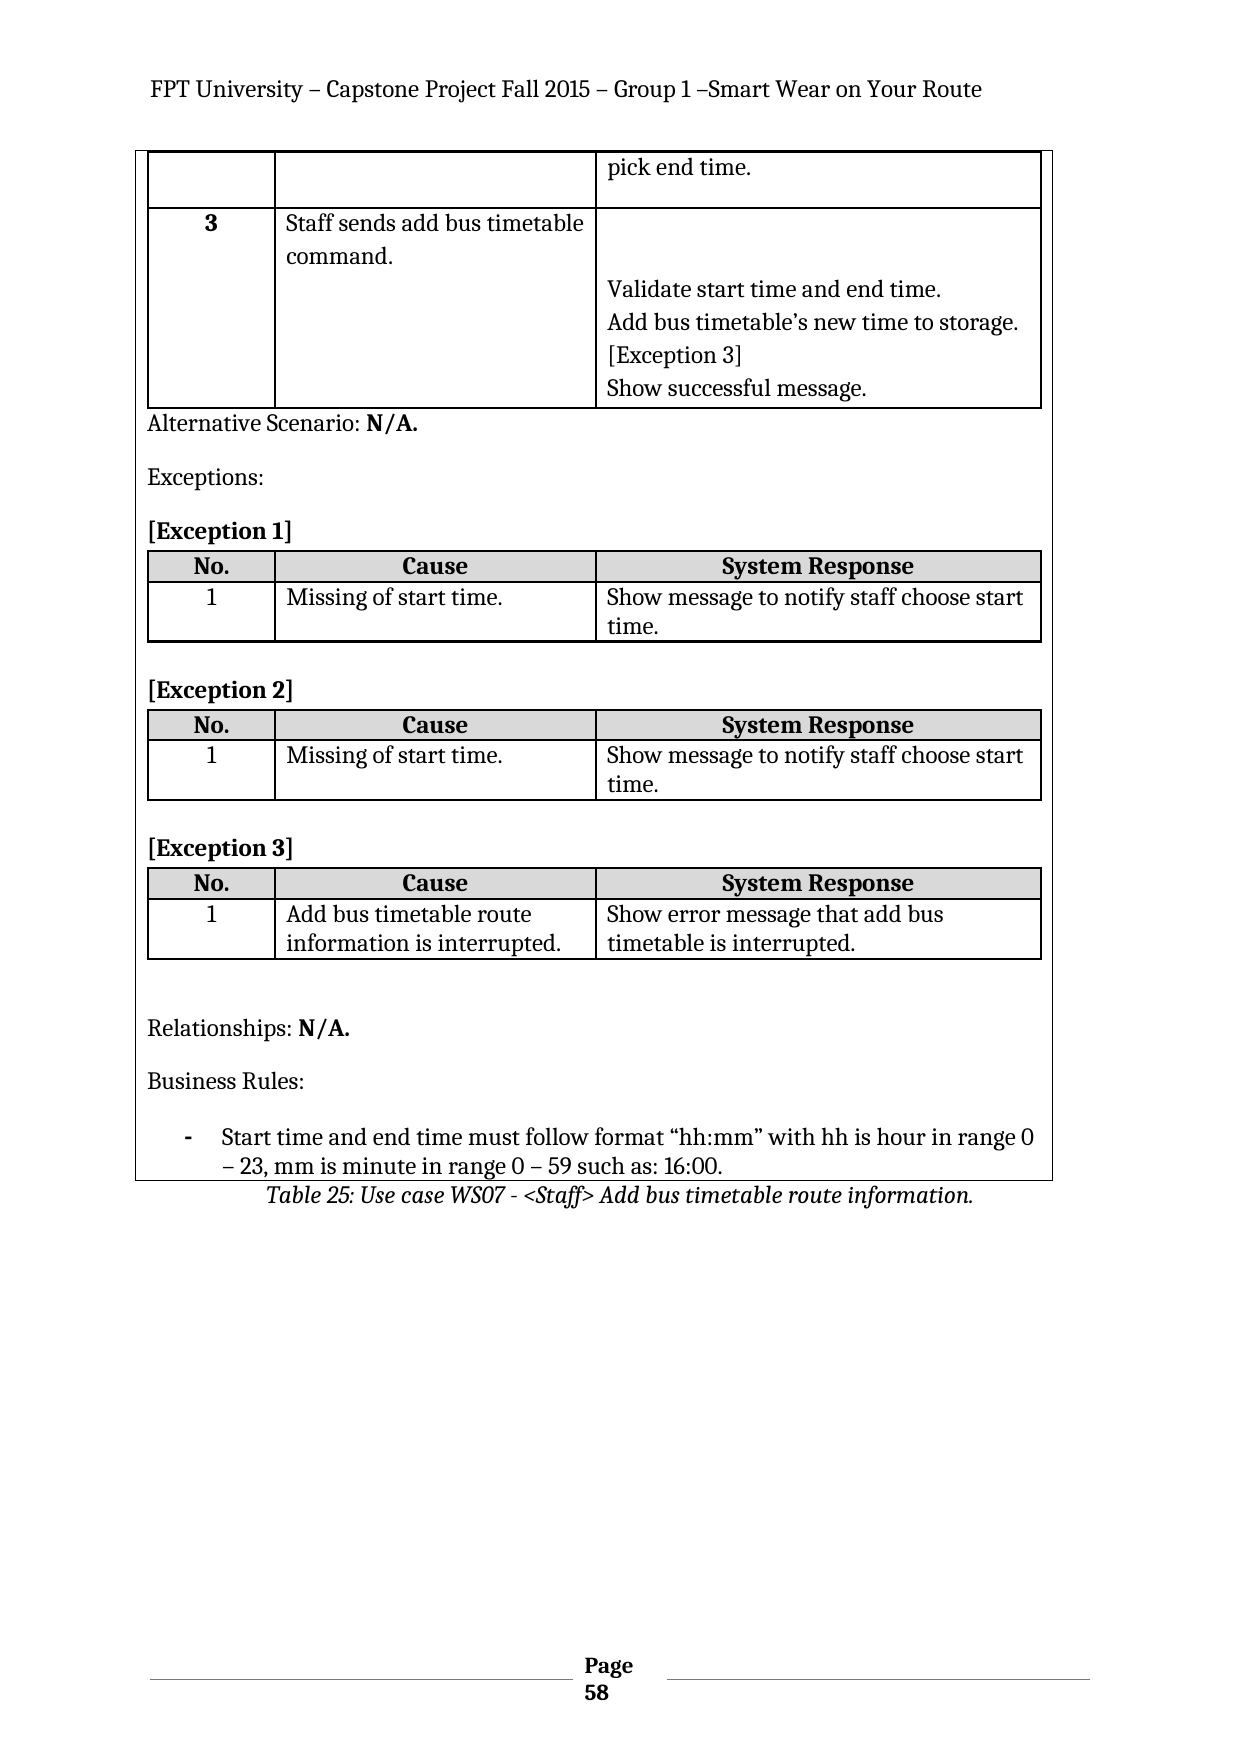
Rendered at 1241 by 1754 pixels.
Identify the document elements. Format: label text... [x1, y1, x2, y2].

text Table 25: Use case WS07 - <Staff> Add bus timetable route information. [150, 1181, 1090, 1210]
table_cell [136, 151, 1052, 1180]
